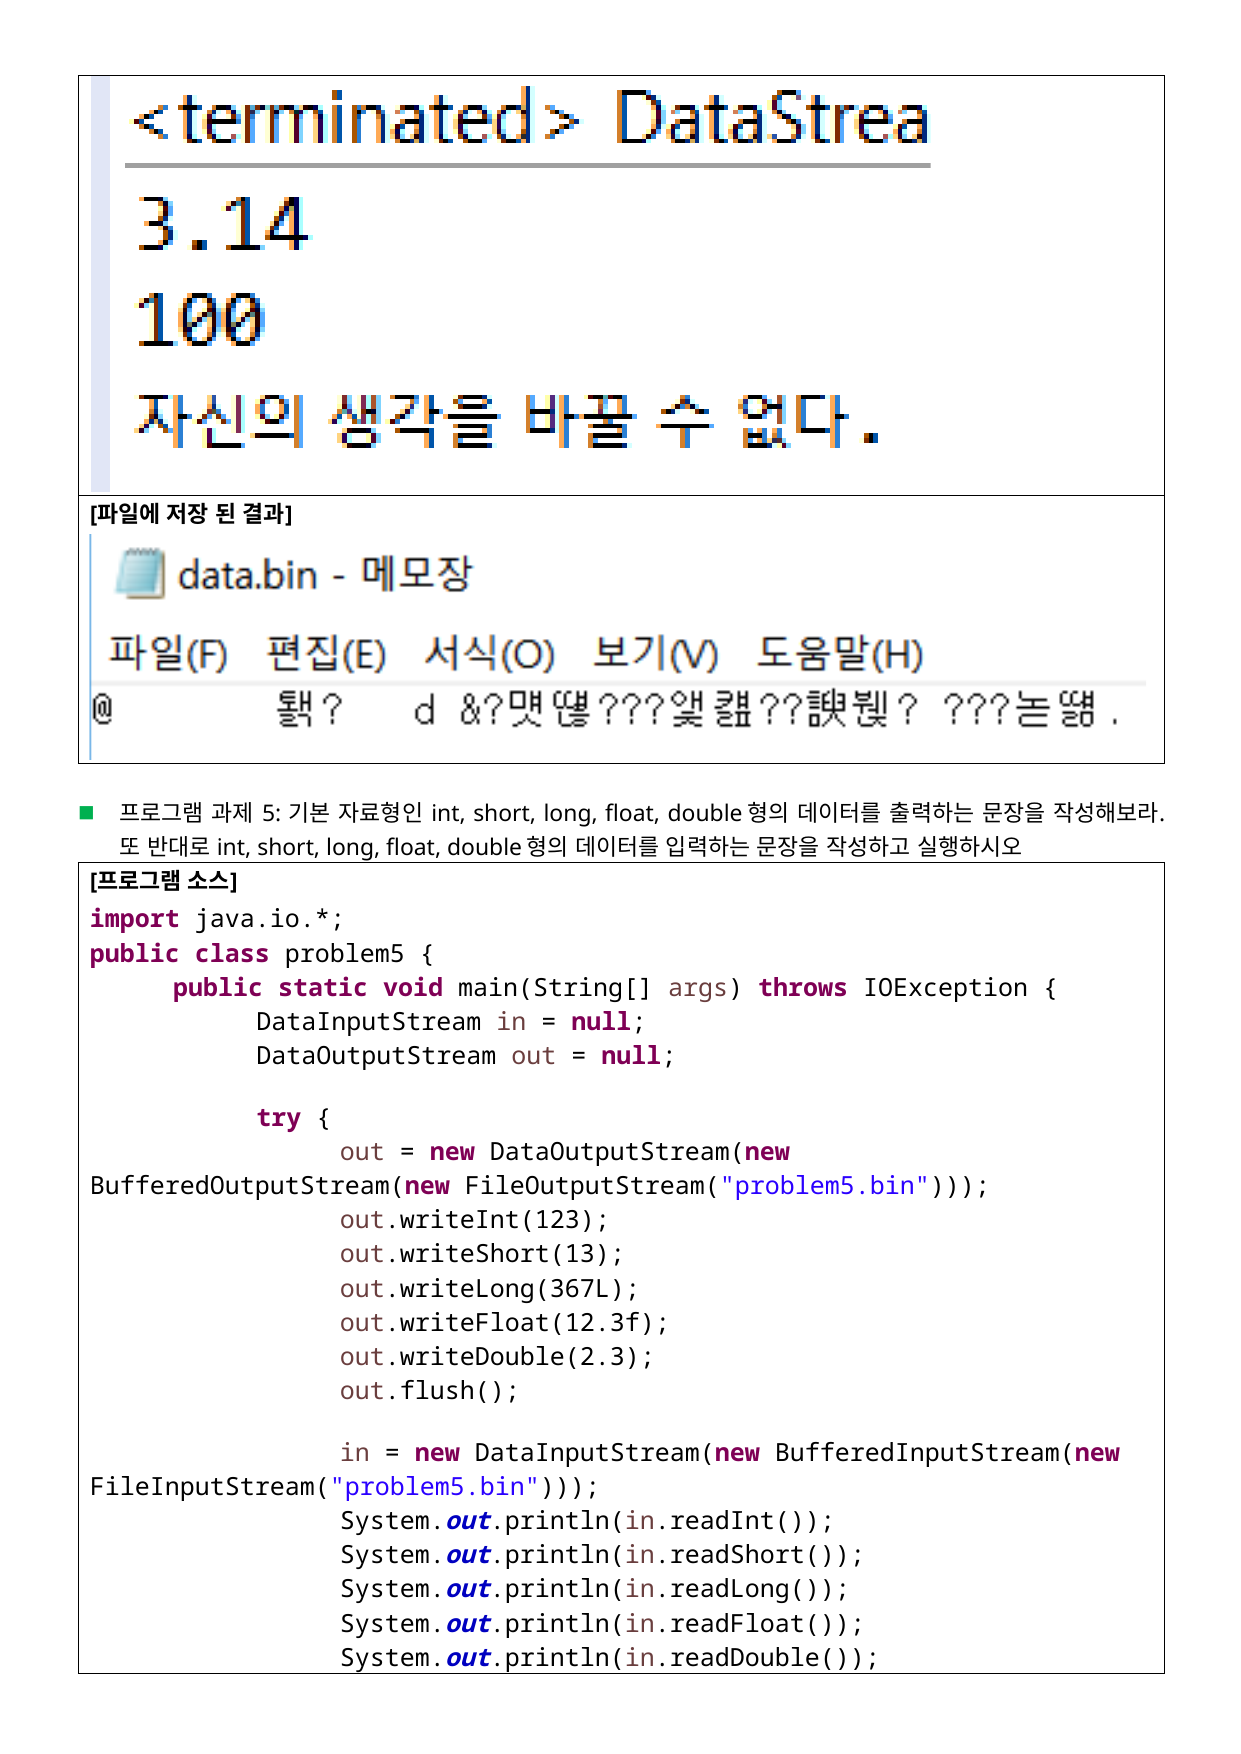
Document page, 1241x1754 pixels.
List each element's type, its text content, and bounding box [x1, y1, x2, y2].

table_cell [파일에 저장 된 결과] [79, 496, 1164, 763]
list 프로그램 과제 5: 기본 자료형인 int, short, long, float, double형의 데이터를 출력하는 문장을 작성해보라. 또 반대로 int, short, long, float, double형의 데이터를 입력하는 문장을 작성하고 실행하시오 [78, 795, 1165, 862]
table_header [실행결과] [79, 76, 1164, 495]
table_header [79, 863, 1164, 1673]
picture [89, 76, 931, 492]
picture [89, 534, 1147, 760]
